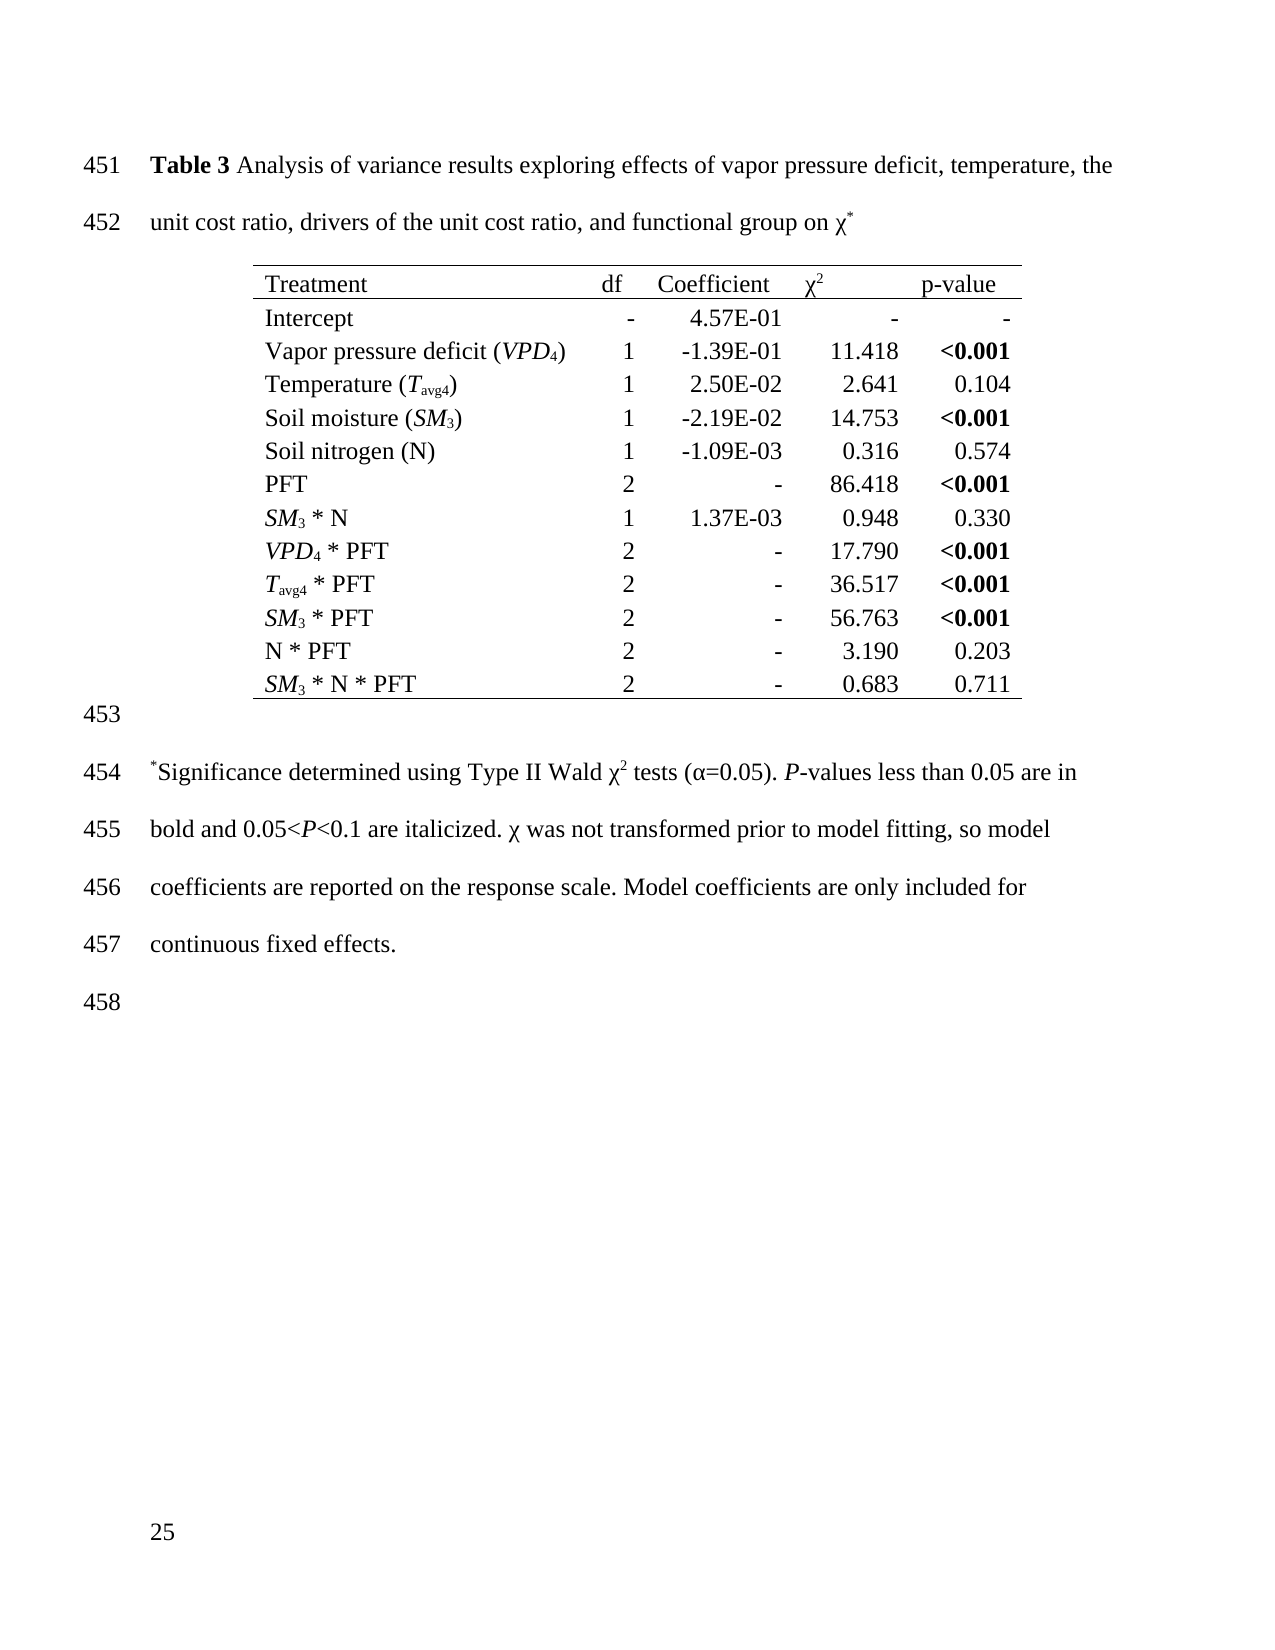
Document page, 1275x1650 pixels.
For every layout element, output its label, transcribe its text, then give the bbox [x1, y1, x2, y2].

table_cell 1.37E-03 [646, 498, 793, 532]
table_cell <0.001 [910, 398, 1022, 432]
table_cell 11.418 [794, 332, 910, 365]
table_cell 1 [590, 332, 646, 365]
table_cell -2.19E-02 [646, 398, 793, 432]
table_cell 2.50E-02 [646, 365, 793, 398]
text *Significance determined using Type II Wald χ2 tests (α=0.05). P-values less than 0.05 are in bold and 0.05<P<0.1 are italicized. χ was not transformed prior to model fitting, so model coefficients are reported on the response scale. Model coefficients are only included for continuous fixed effects. [150, 757, 1125, 958]
table_cell <0.001 [910, 332, 1022, 365]
table_cell Temperature (Tavg4) [253, 365, 590, 398]
table_header χ2 [794, 266, 910, 298]
table_cell - [646, 565, 793, 598]
table_cell - [646, 465, 793, 498]
table_cell 2 [590, 665, 646, 698]
table_cell 1 [590, 398, 646, 432]
table_cell -1.39E-01 [646, 332, 793, 365]
table_cell Tavg4 * PFT [253, 565, 590, 598]
table_cell 4.57E-01 [646, 299, 793, 332]
table_cell N * PFT [253, 632, 590, 665]
table_cell 2 [590, 532, 646, 565]
table_cell 36.517 [794, 565, 910, 598]
table_cell 0.203 [910, 632, 1022, 665]
table_cell 1 [590, 498, 646, 532]
text Table 3 Analysis of variance results exploring effects of vapor pressure deficit, temperature, the unit cost ratio, drivers of the unit cost ratio, and functional group on χ* [150, 150, 1125, 236]
table_cell - [910, 299, 1022, 332]
table_cell 2 [590, 632, 646, 665]
table_cell 3.190 [794, 632, 910, 665]
table_header df [590, 266, 646, 298]
table_cell 0.104 [910, 365, 1022, 398]
table_cell Soil nitrogen (N) [253, 432, 590, 465]
table_cell - [646, 598, 793, 632]
table_header p-value [910, 266, 1022, 298]
table_cell Intercept [253, 299, 590, 332]
table_cell Vapor pressure deficit (VPD4) [253, 332, 590, 365]
table_cell 1 [590, 365, 646, 398]
table_cell - [646, 632, 793, 665]
table_cell VPD4 * PFT [253, 532, 590, 565]
table_cell SM3 * N [253, 498, 590, 532]
table_cell 0.683 [794, 665, 910, 698]
table_cell 14.753 [794, 398, 910, 432]
table_cell 0.574 [910, 432, 1022, 465]
table_cell 0.711 [910, 665, 1022, 698]
table_cell 17.790 [794, 532, 910, 565]
table_cell <0.001 [910, 598, 1022, 632]
table_cell <0.001 [910, 465, 1022, 498]
table_cell - [646, 665, 793, 698]
table_cell - [794, 299, 910, 332]
table_cell Soil moisture (SM3) [253, 398, 590, 432]
table_cell 0.330 [910, 498, 1022, 532]
table_header Treatment [253, 266, 590, 298]
table_cell 56.763 [794, 598, 910, 632]
table_cell 2 [590, 565, 646, 598]
table_cell - [590, 299, 646, 332]
table_cell 86.418 [794, 465, 910, 498]
table_cell - [646, 532, 793, 565]
table_cell 2 [590, 598, 646, 632]
table_cell 1 [590, 432, 646, 465]
table_cell <0.001 [910, 532, 1022, 565]
table_cell 2.641 [794, 365, 910, 398]
table_cell PFT [253, 465, 590, 498]
table_header Coefficient [646, 266, 793, 298]
table_cell 0.948 [794, 498, 910, 532]
table_cell 0.316 [794, 432, 910, 465]
table_cell <0.001 [910, 565, 1022, 598]
table_cell SM3 * N * PFT [253, 665, 590, 698]
table_cell -1.09E-03 [646, 432, 793, 465]
table_cell 2 [590, 465, 646, 498]
table_cell SM3 * PFT [253, 598, 590, 632]
